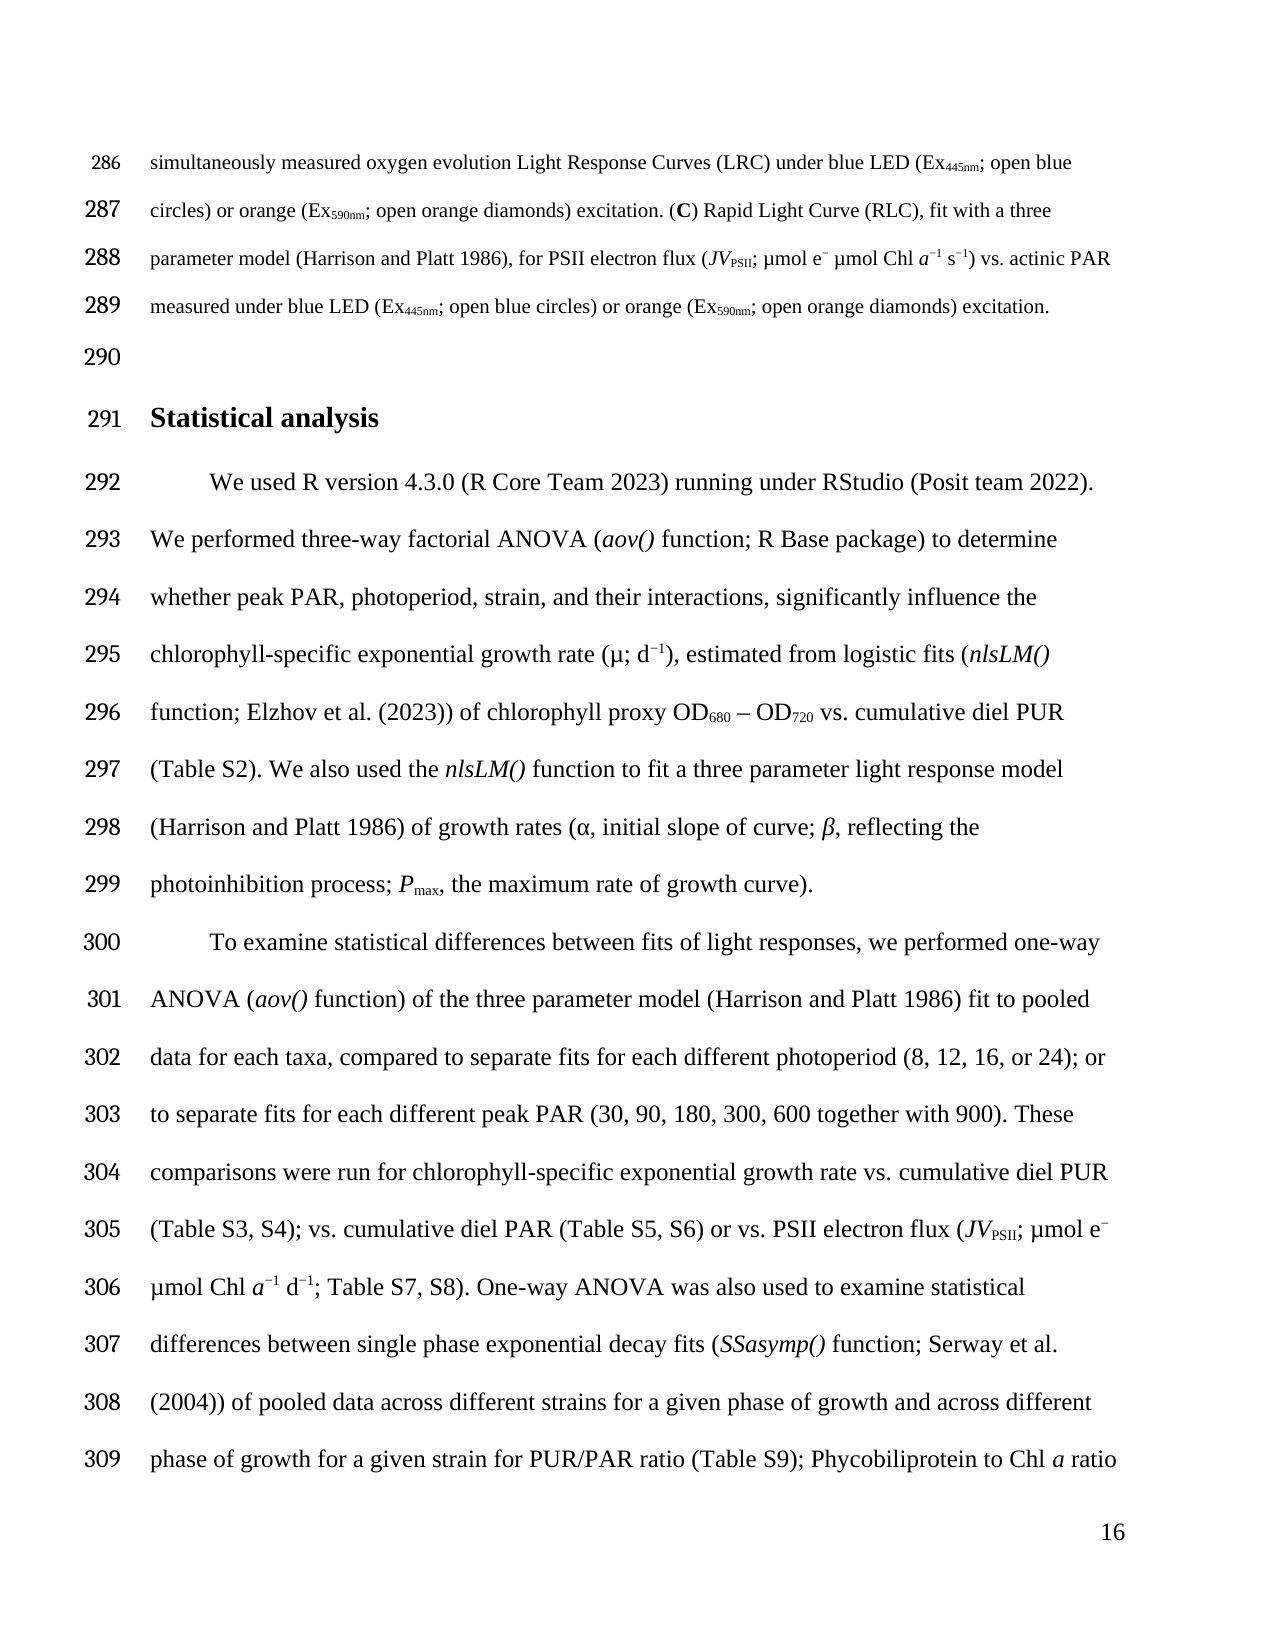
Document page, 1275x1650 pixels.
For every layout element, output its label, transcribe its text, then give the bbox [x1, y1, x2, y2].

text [150, 927, 1125, 1473]
text We used R version 4.3.0 (R Core Team 2023) running under RStudio (Posit team 2022). We performed three-way factorial ANOVA (aov() function; R Base package) to determine whether peak PAR, photoperiod, strain, and their interactions, significantly influence the chlorophyll-specific exponential growth rate (µ; d−1), estimated from logistic fits (nlsLM() function; Elzhov et al. (2023)) of chlorophyll proxy OD680 – OD720 vs. cumulative diel PUR (Table S2). We also used the nlsLM() function to fit a three parameter light response model (Harrison and Platt 1986) of growth rates (α, initial slope of curve; β, reflecting the photoinhibition process; Pmax, the maximum rate of growth curve). [150, 467, 1125, 898]
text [150, 150, 1125, 318]
subtitle Statistical analysis [150, 400, 1125, 433]
